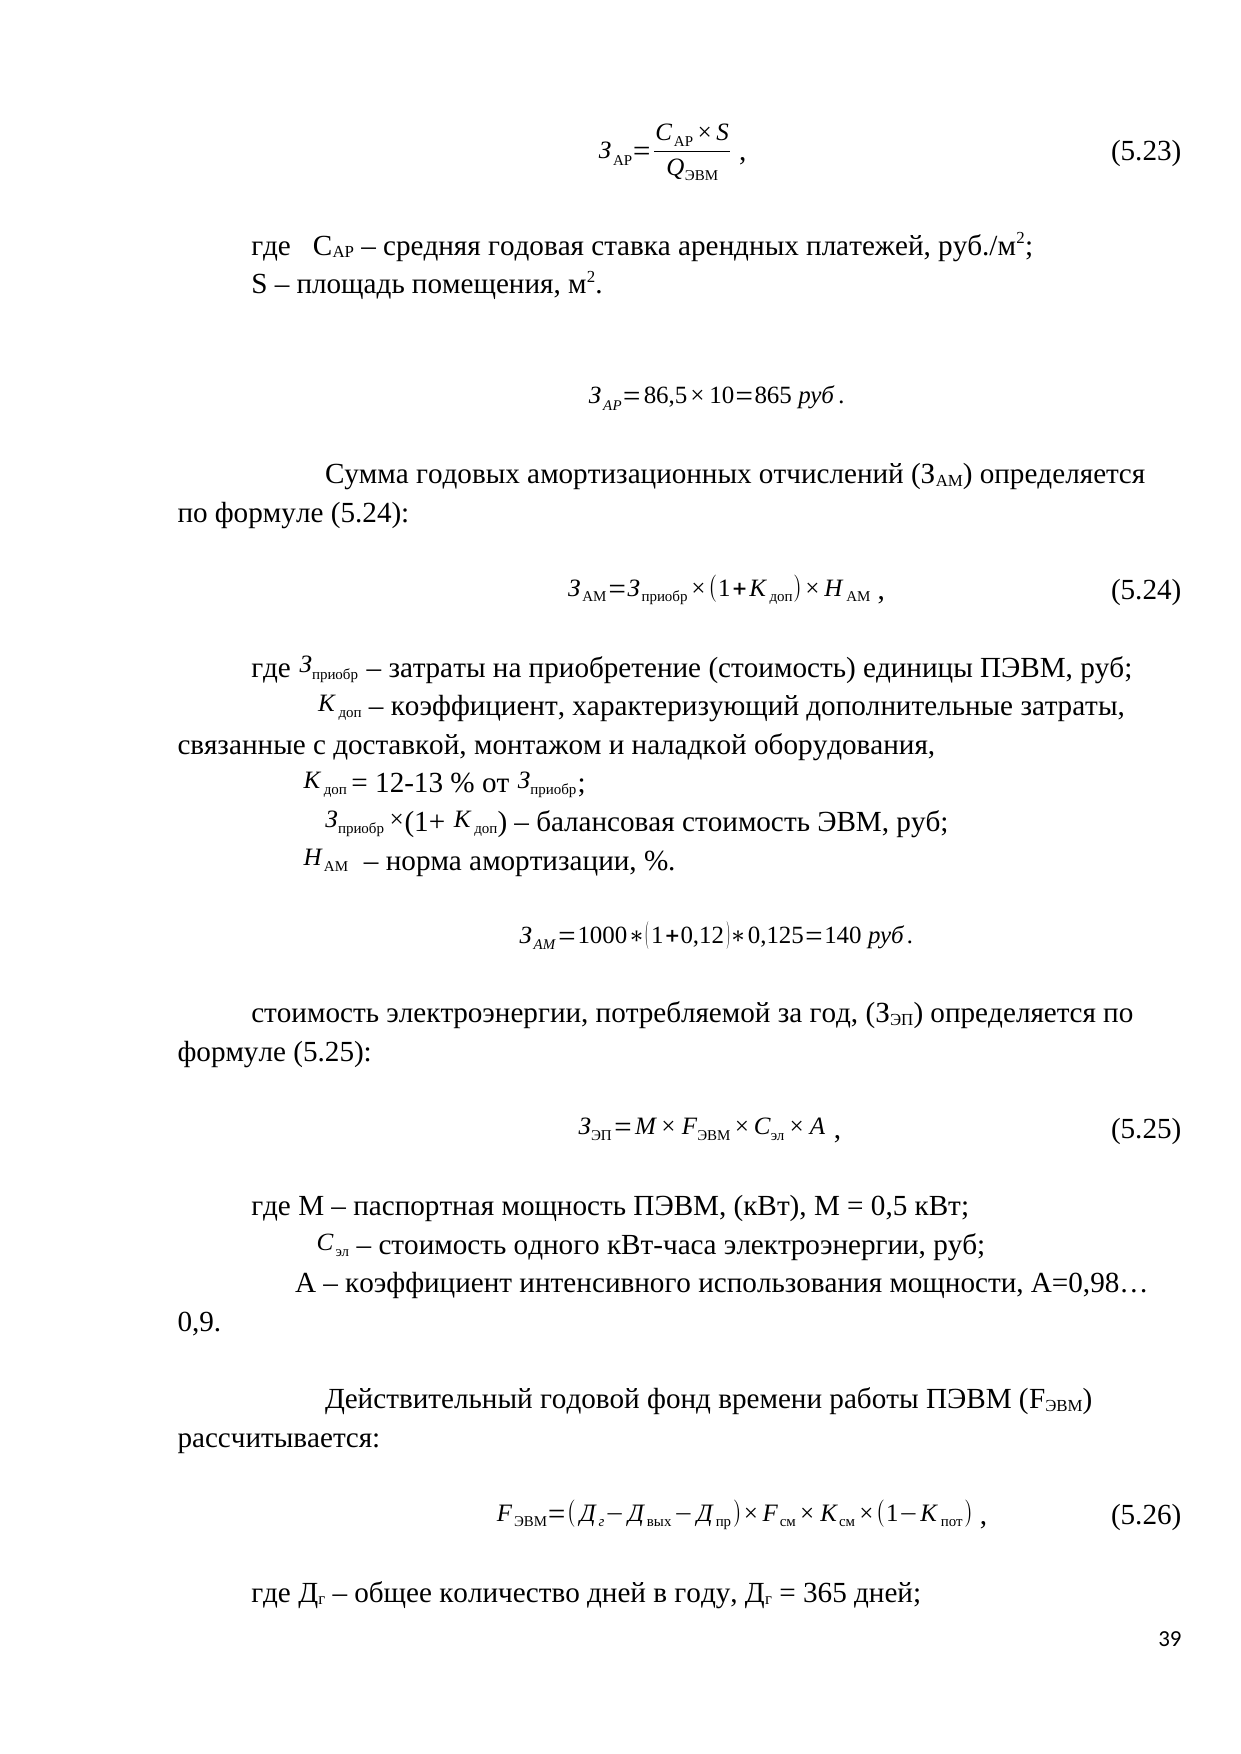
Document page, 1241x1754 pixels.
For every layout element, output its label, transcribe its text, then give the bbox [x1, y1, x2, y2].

text (1+ ) – балансовая стоимость ЭВМ, руб; [177, 804, 1181, 838]
text где CАР – средняя годовая ставка арендных платежей, руб./м2; [177, 228, 1181, 262]
text , (5.24) [177, 572, 1181, 606]
text стоимость электроэнергии, потребляемой за год, (ЗЭП) определяется по формуле (5.25): [177, 995, 1181, 1067]
text где – затраты на приобретение (стоимость) единицы ПЭВМ, руб; [177, 650, 1181, 683]
text – норма амортизации, %. [177, 843, 1181, 876]
text Сумма годовых амортизационных отчислений (ЗАМ) определяется по формуле (5.24): [177, 456, 1181, 528]
text – коэффициент, характеризующий дополнительные затраты, связанные с доставкой, монтажом и наладкой оборудования, [177, 688, 1181, 761]
text = 12-13 % от ; [177, 766, 1181, 799]
text , (5.23) [177, 118, 1181, 184]
text где М – паспортная мощность ПЭВМ, (кВт), М = 0,5 кВт; [177, 1188, 1181, 1222]
text Действительный годовой фонд времени работы ПЭВМ (FЭВМ) рассчитывается: [177, 1381, 1181, 1453]
text , (5.26) [177, 1497, 1181, 1531]
text S – площадь помещения, м2. [177, 267, 1181, 300]
text где Дг – общее количество дней в году, Дг = 365 дней; [177, 1575, 1181, 1608]
text А – коэффициент интенсивного использования мощности, А=0,98…0,9. [177, 1266, 1181, 1338]
text , (5.25) [177, 1111, 1181, 1145]
text – стоимость одного кВт-часа электроэнергии, руб; [177, 1227, 1181, 1261]
